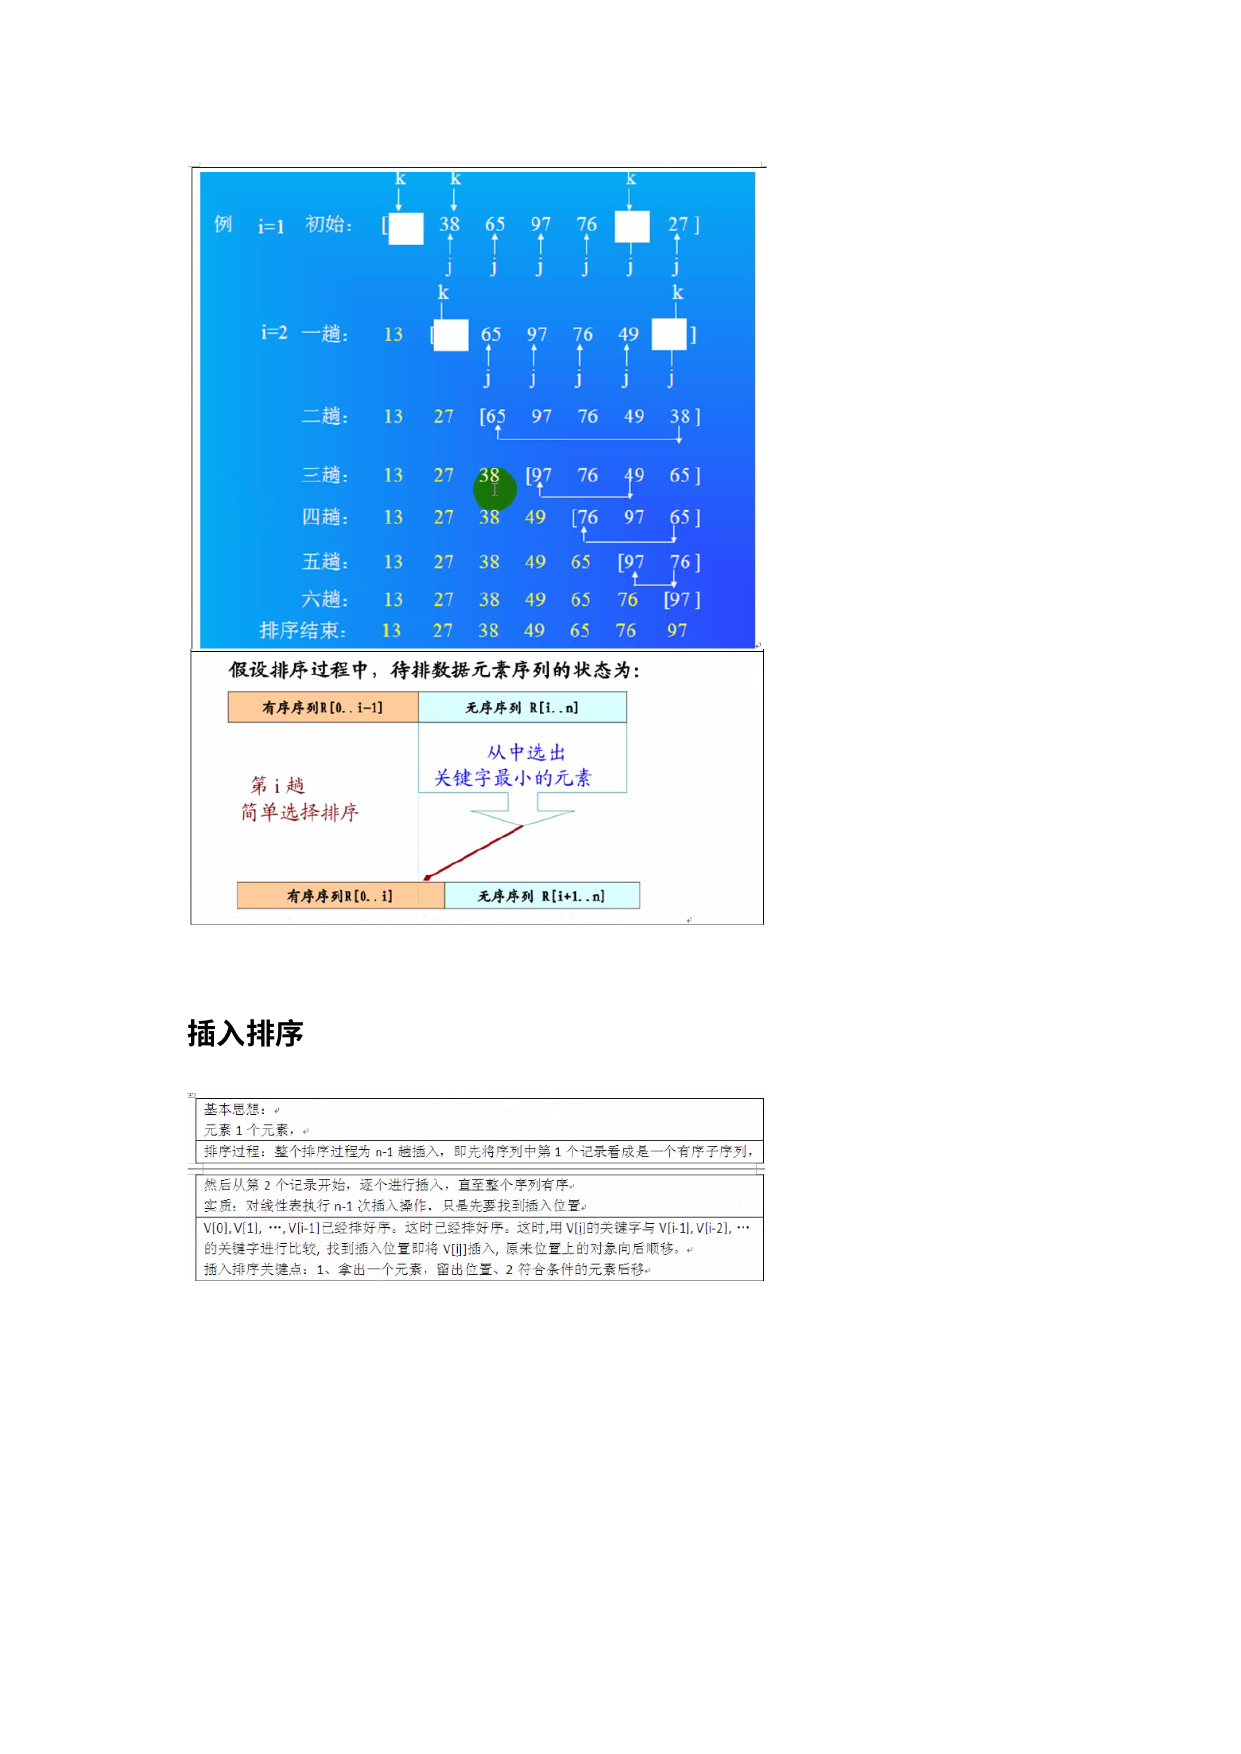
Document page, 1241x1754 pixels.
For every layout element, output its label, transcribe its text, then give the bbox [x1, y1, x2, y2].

picture [187, 162, 767, 925]
picture [187, 1093, 766, 1281]
text 插入排序 [187, 1002, 1053, 1067]
